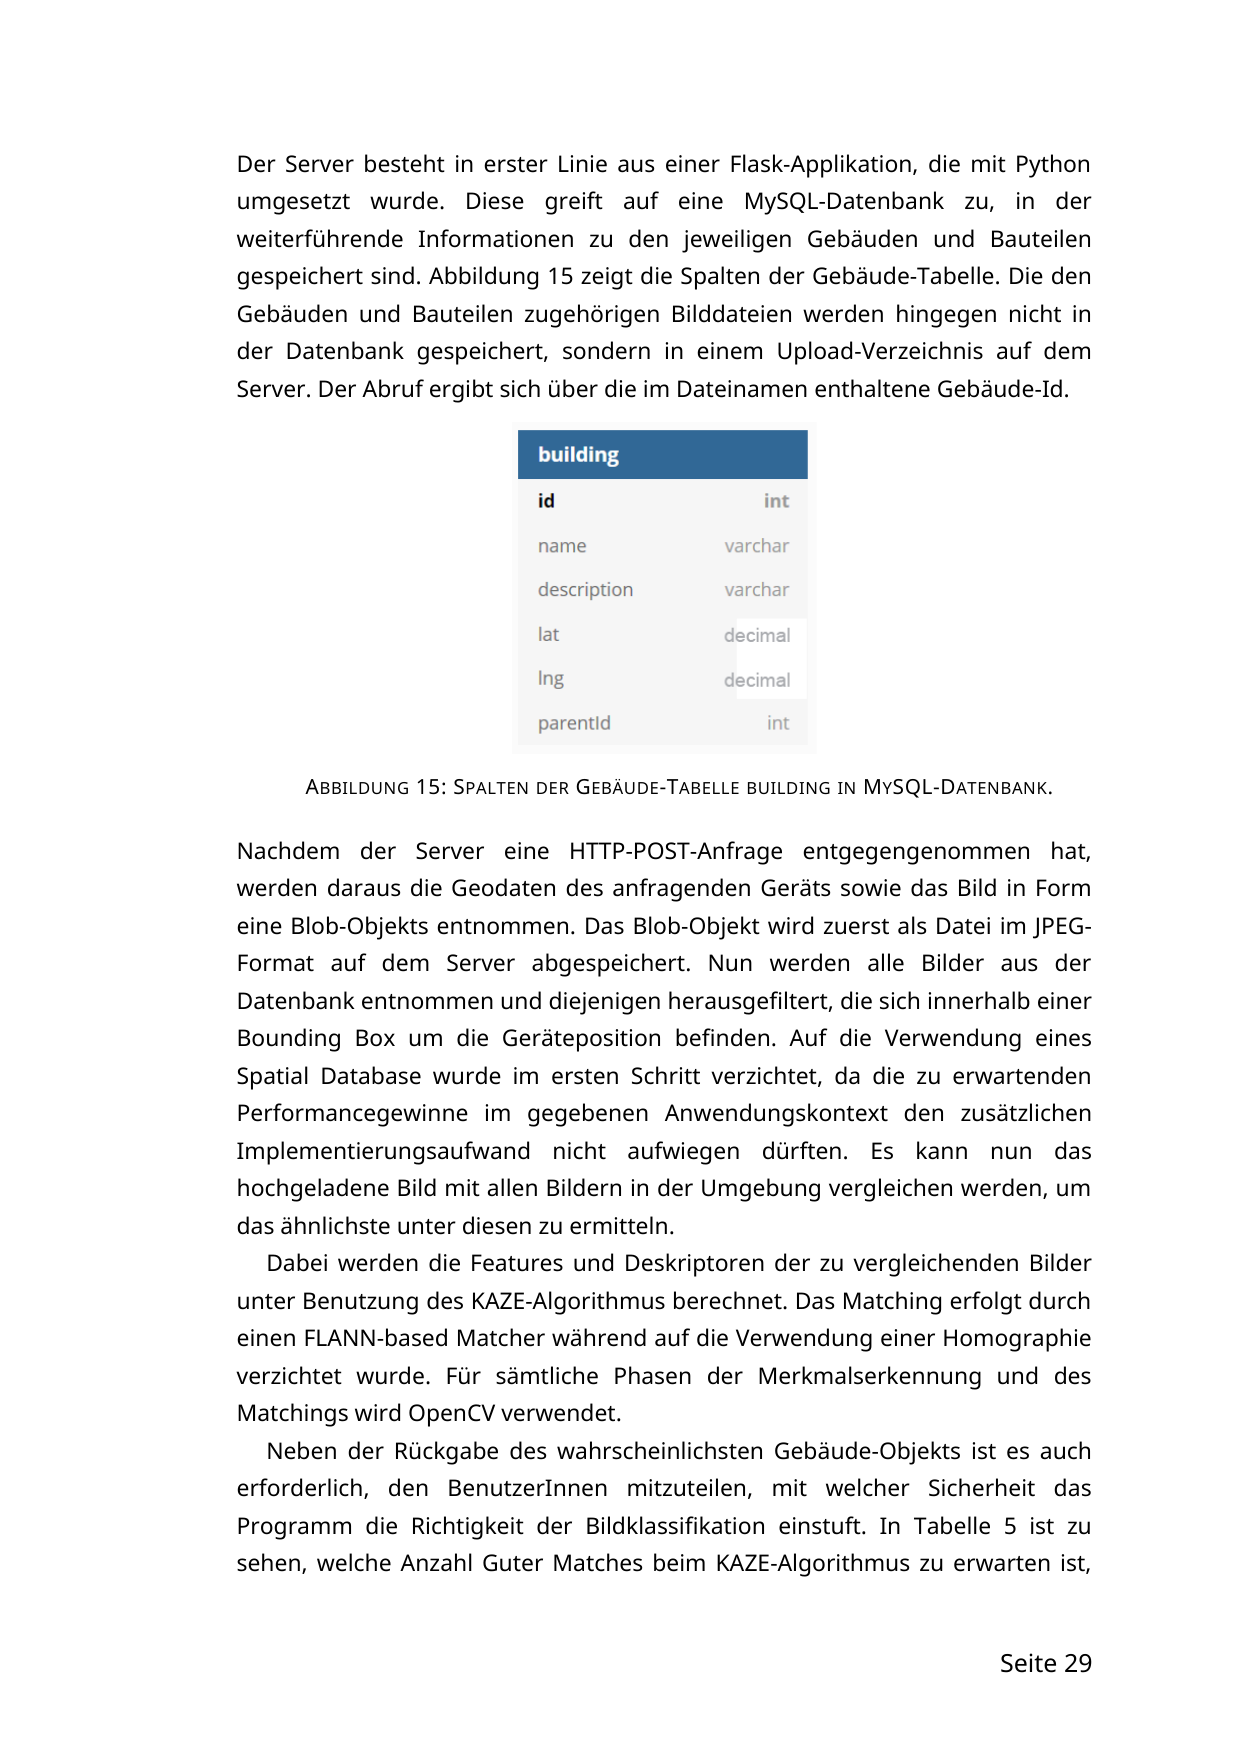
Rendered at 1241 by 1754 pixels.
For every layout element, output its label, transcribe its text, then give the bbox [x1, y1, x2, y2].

text Nachdem der Server eine HTTP-POST-Anfrage entgegengenommen hat, werden daraus die Geodaten des anfragenden Geräts sowie das Bild in Form eine Blob-Objekts entnommen. Das Blob-Objekt wird zuerst als Datei im JPEG-Format auf dem Server abgespeichert. Nun werden alle Bilder aus der Datenbank entnommen und diejenigen herausgefiltert, die sich innerhalb einer Bounding Box um die Geräteposition befinden. Auf die Verwendung eines Spatial Database wurde im ersten Schritt verzichtet, da die zu erwartenden Performancegewinne im gegebenen Anwendungskontext den zusätzlichen Implementierungsaufwand nicht aufwiegen dürften. Es kann nun das hochgeladene Bild mit allen Bildern in der Umgebung vergleichen werden, um das ähnlichste unter diesen zu ermitteln. [236, 835, 1092, 1241]
picture [512, 422, 817, 754]
text Der Server besteht in erster Linie aus einer Flask-Applikation, die mit Python umgesetzt wurde. Diese greift auf eine MySQL-Datenbank zu, in der weiterführende Informationen zu den jeweiligen Gebäuden und Bauteilen gespeichert sind. Abbildung 15 zeigt die Spalten der Gebäude-Tabelle. Die den Gebäuden und Bauteilen zugehörigen Bilddateien werden hingegen nicht in der Datenbank gespeichert, sondern in einem Upload-Verzeichnis auf dem Server. Der Abruf ergibt sich über die im Dateinamen enthaltene Gebäude-Id. [236, 148, 1092, 404]
text Dabei werden die Features und Deskriptoren der zu vergleichenden Bilder unter Benutzung des KAZE-Algorithmus berechnet. Das Matching erfolgt durch einen FLANN-based Matcher während auf die Verwendung einer Homographie verzichtet wurde. Für sämtliche Phasen der Merkmalserkennung und des Matchings wird OpenCV verwendet. [236, 1247, 1092, 1429]
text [236, 1435, 1092, 1579]
